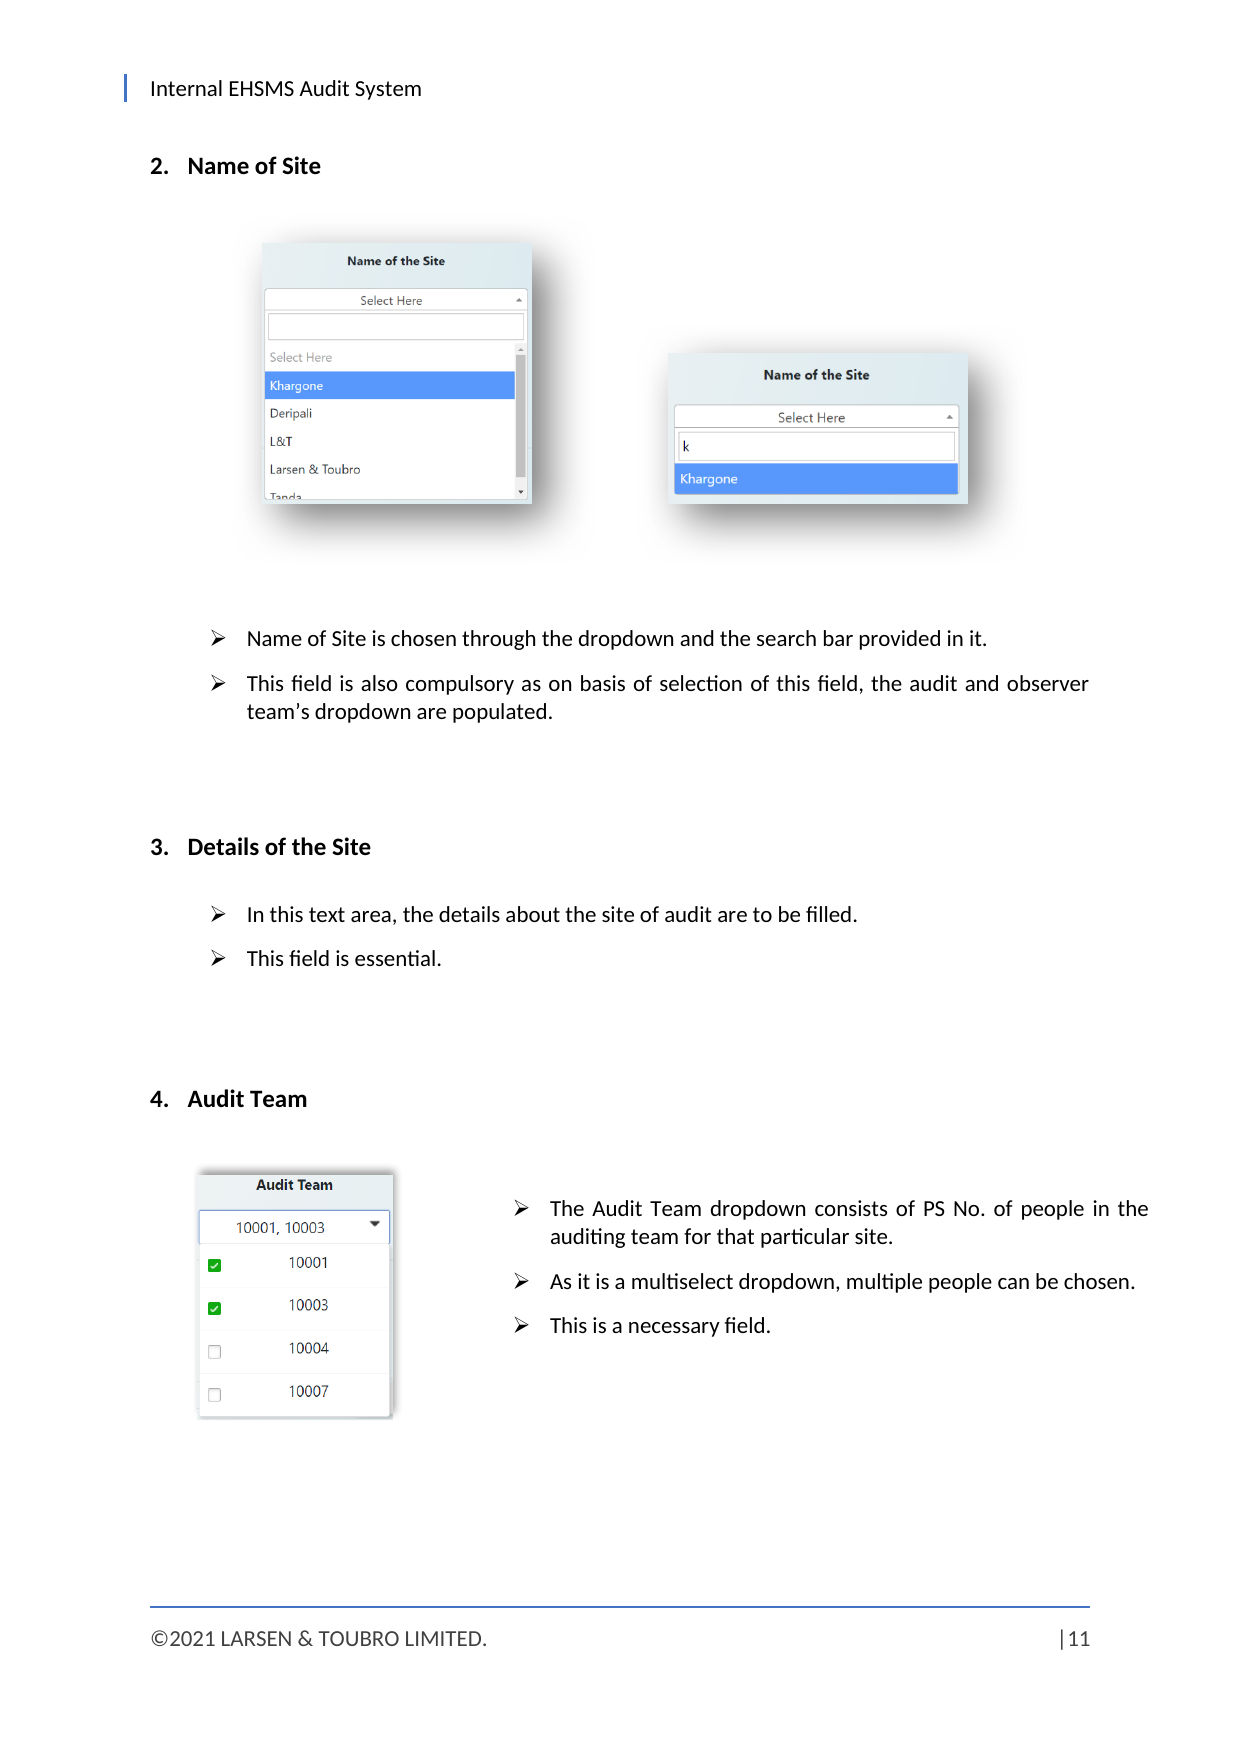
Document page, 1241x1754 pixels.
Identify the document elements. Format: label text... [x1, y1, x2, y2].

picture [262, 243, 532, 504]
picture [668, 353, 968, 504]
list This field is essential. [209, 944, 1090, 973]
list Name of Site is chosen through the dropdown and the search bar provided in it. [209, 624, 1090, 652]
list Details of the Site [150, 831, 1090, 861]
list Audit Team [150, 1084, 1090, 1114]
list In this text area, the details about the site of audit are to be filled. [209, 900, 1090, 928]
picture [197, 1175, 393, 1420]
list This field is also compulsory as on basis of selection of this field, the audit and observer team’s dropdown are populated. [209, 669, 1090, 725]
list Name of Site [150, 150, 1090, 181]
